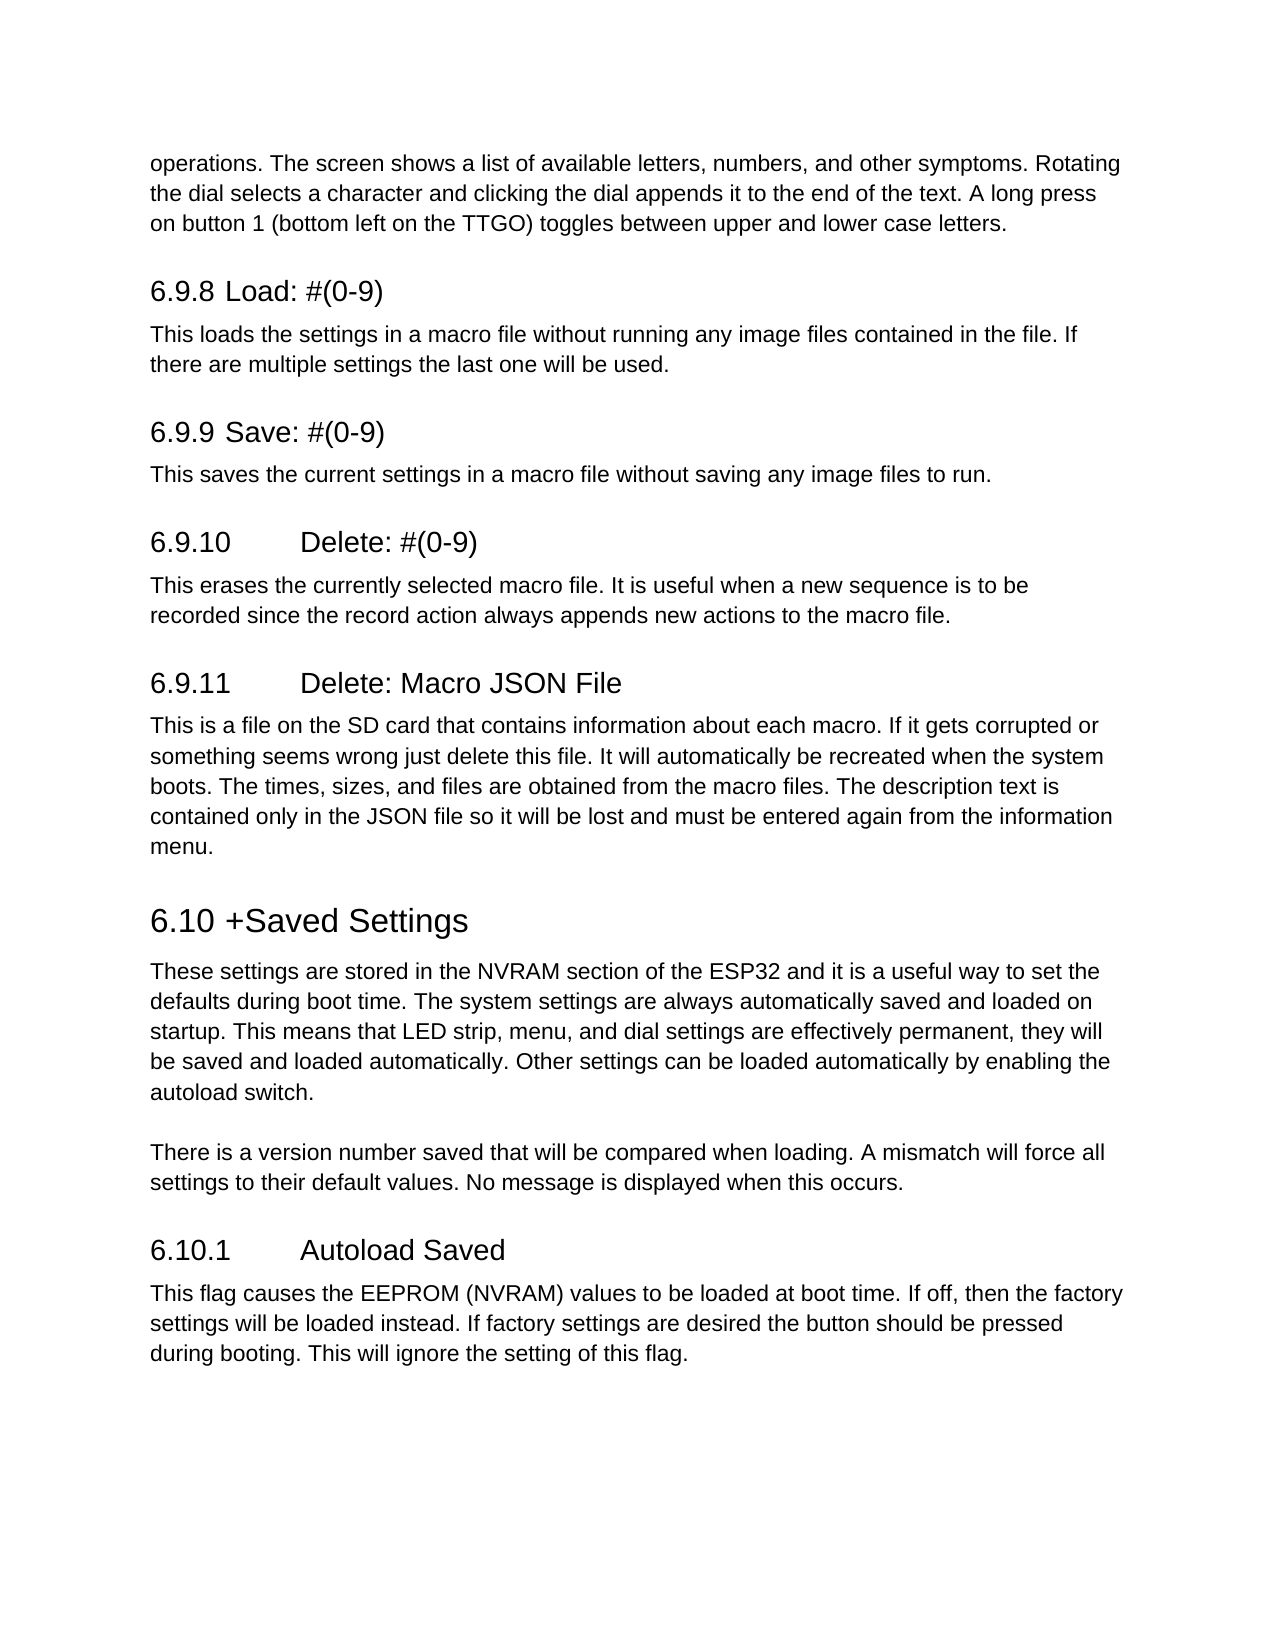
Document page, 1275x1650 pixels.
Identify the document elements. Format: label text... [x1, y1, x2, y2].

subtitle +Saved Settings [150, 901, 1125, 939]
subtitle Delete: #(0-9) [150, 525, 1125, 558]
subtitle Save: #(0-9) [150, 414, 1125, 448]
text This saves the current settings in a macro file without saving any image files to run. [150, 461, 1125, 488]
subtitle Delete: Macro JSON File [150, 666, 1125, 699]
subtitle Load: #(0-9) [150, 274, 1125, 307]
text These settings are stored in the NVRAM section of the ESP32 and it is a useful way to set the defaults during boot time. The system settings are always automatically saved and loaded on startup. This means that LED strip, menu, and dial settings are effectively permanent, they will be saved and loaded automatically. Other settings can be loaded automatically by enabling the autoload switch. [150, 958, 1125, 1105]
text There is a version number saved that will be compared when loading. A mismatch will force all settings to their default values. No message is displayed when this occurs. [150, 1139, 1125, 1196]
text This is a file on the SD card that contains information about each macro. If it gets corrupted or something seems wrong just delete this file. It will automatically be recreated when the system boots. The times, sizes, and files are obtained from the macro files. The description text is contained only in the JSON file so it will be lost and must be entered again from the information menu. [150, 712, 1125, 860]
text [150, 150, 1125, 237]
text This flag causes the EEPROM (NVRAM) values to be loaded at boot time. If off, then the factory settings will be loaded instead. If factory settings are desired the button should be pressed during booting. This will ignore the setting of this flag. [150, 1279, 1125, 1366]
text This erases the currently selected macro file. It is useful when a new sequence is to be recorded since the record action always appends new actions to the macro file. [150, 572, 1125, 628]
subtitle Autoload Saved [150, 1233, 1125, 1266]
text This loads the settings in a macro file without running any image files contained in the file. If there are multiple settings the last one will be used. [150, 321, 1125, 377]
